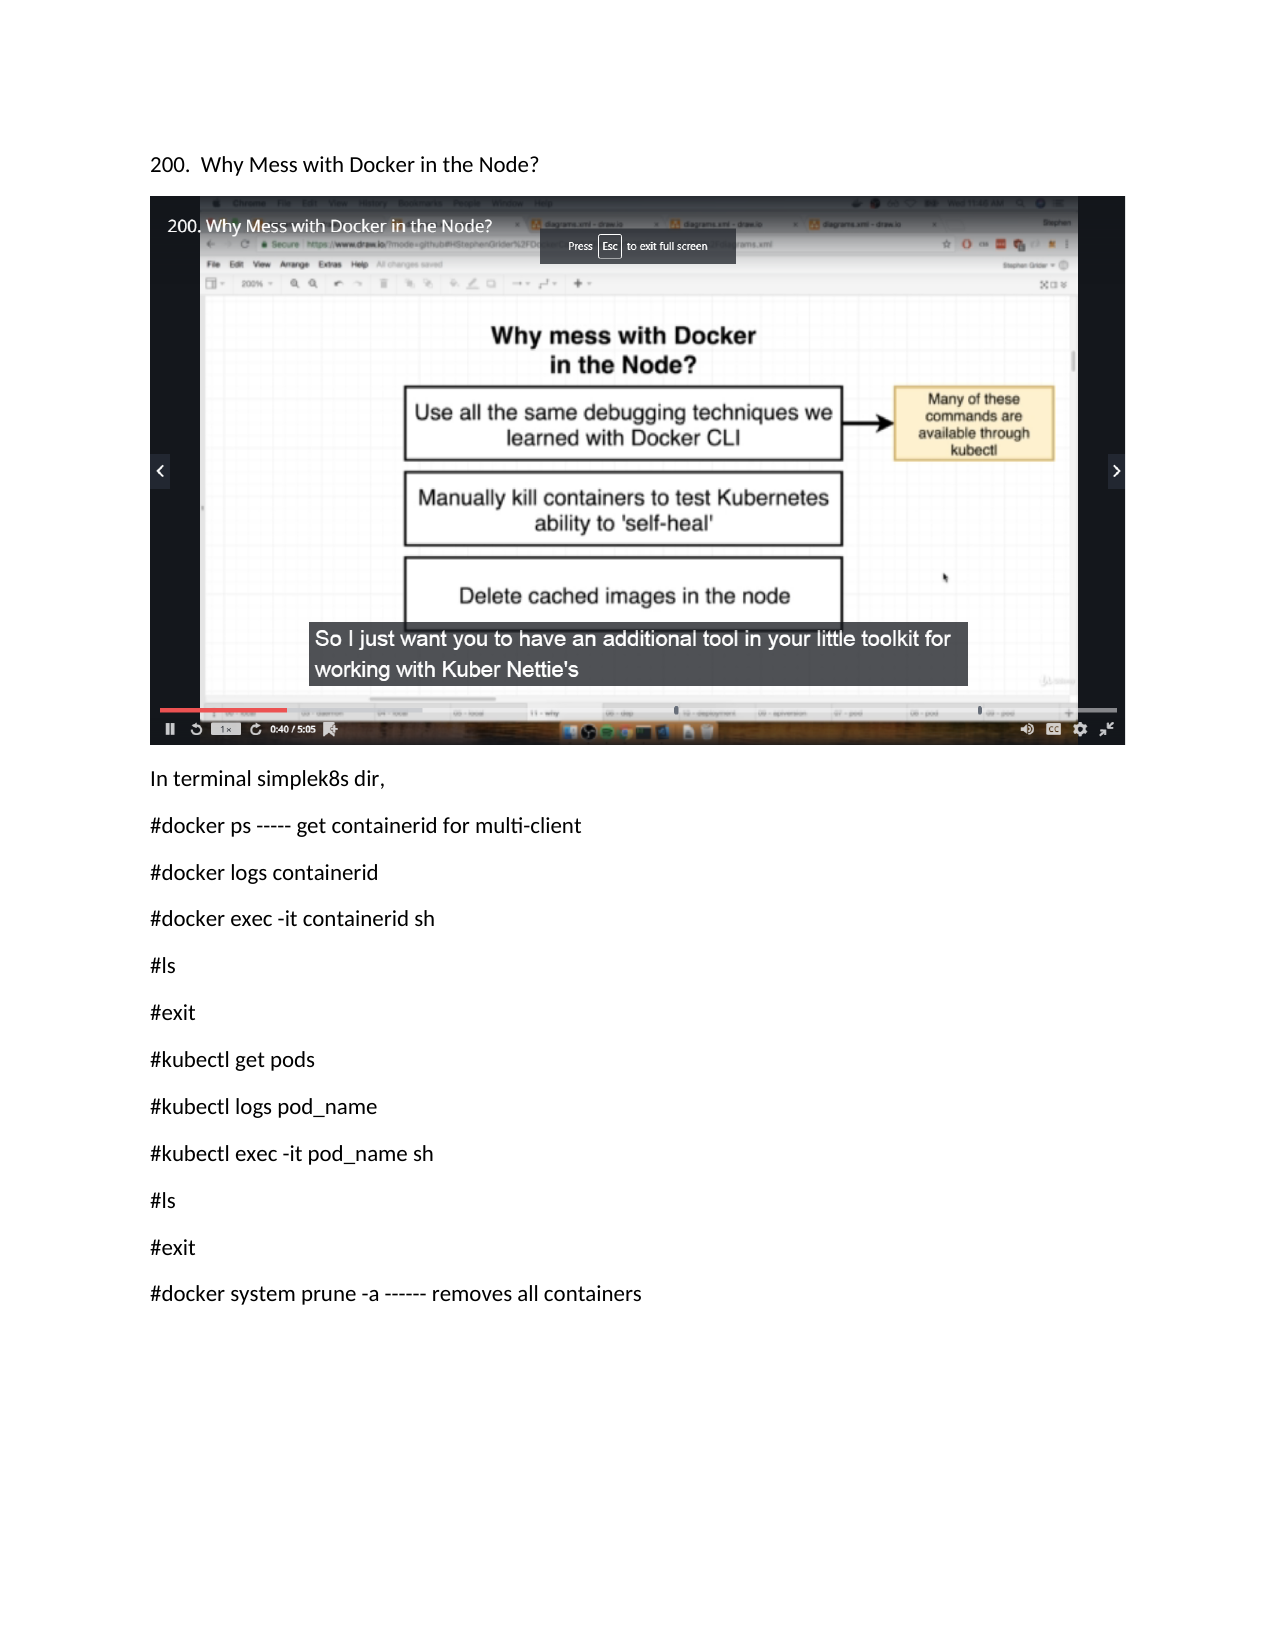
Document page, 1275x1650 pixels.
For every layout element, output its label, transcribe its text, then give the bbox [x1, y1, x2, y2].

text #docker system prune -a ------ removes all containers [150, 1279, 1125, 1307]
text In terminal simplek8s dir, [150, 764, 1125, 792]
text #kubectl get pods [150, 1045, 1125, 1073]
text #docker ps ----- get containerid for multi-client [150, 811, 1125, 839]
text #docker logs containerid [150, 858, 1125, 886]
text #ls [150, 1186, 1125, 1214]
text #ls [150, 951, 1125, 979]
picture [150, 196, 1125, 745]
text #exit [150, 1233, 1125, 1261]
text #kubectl exec -it pod_name sh [150, 1139, 1125, 1167]
text #exit [150, 998, 1125, 1026]
text #kubectl logs pod_name [150, 1092, 1125, 1120]
text 200. Why Mess with Docker in the Node? [150, 150, 1125, 178]
text #docker exec -it containerid sh [150, 904, 1125, 932]
